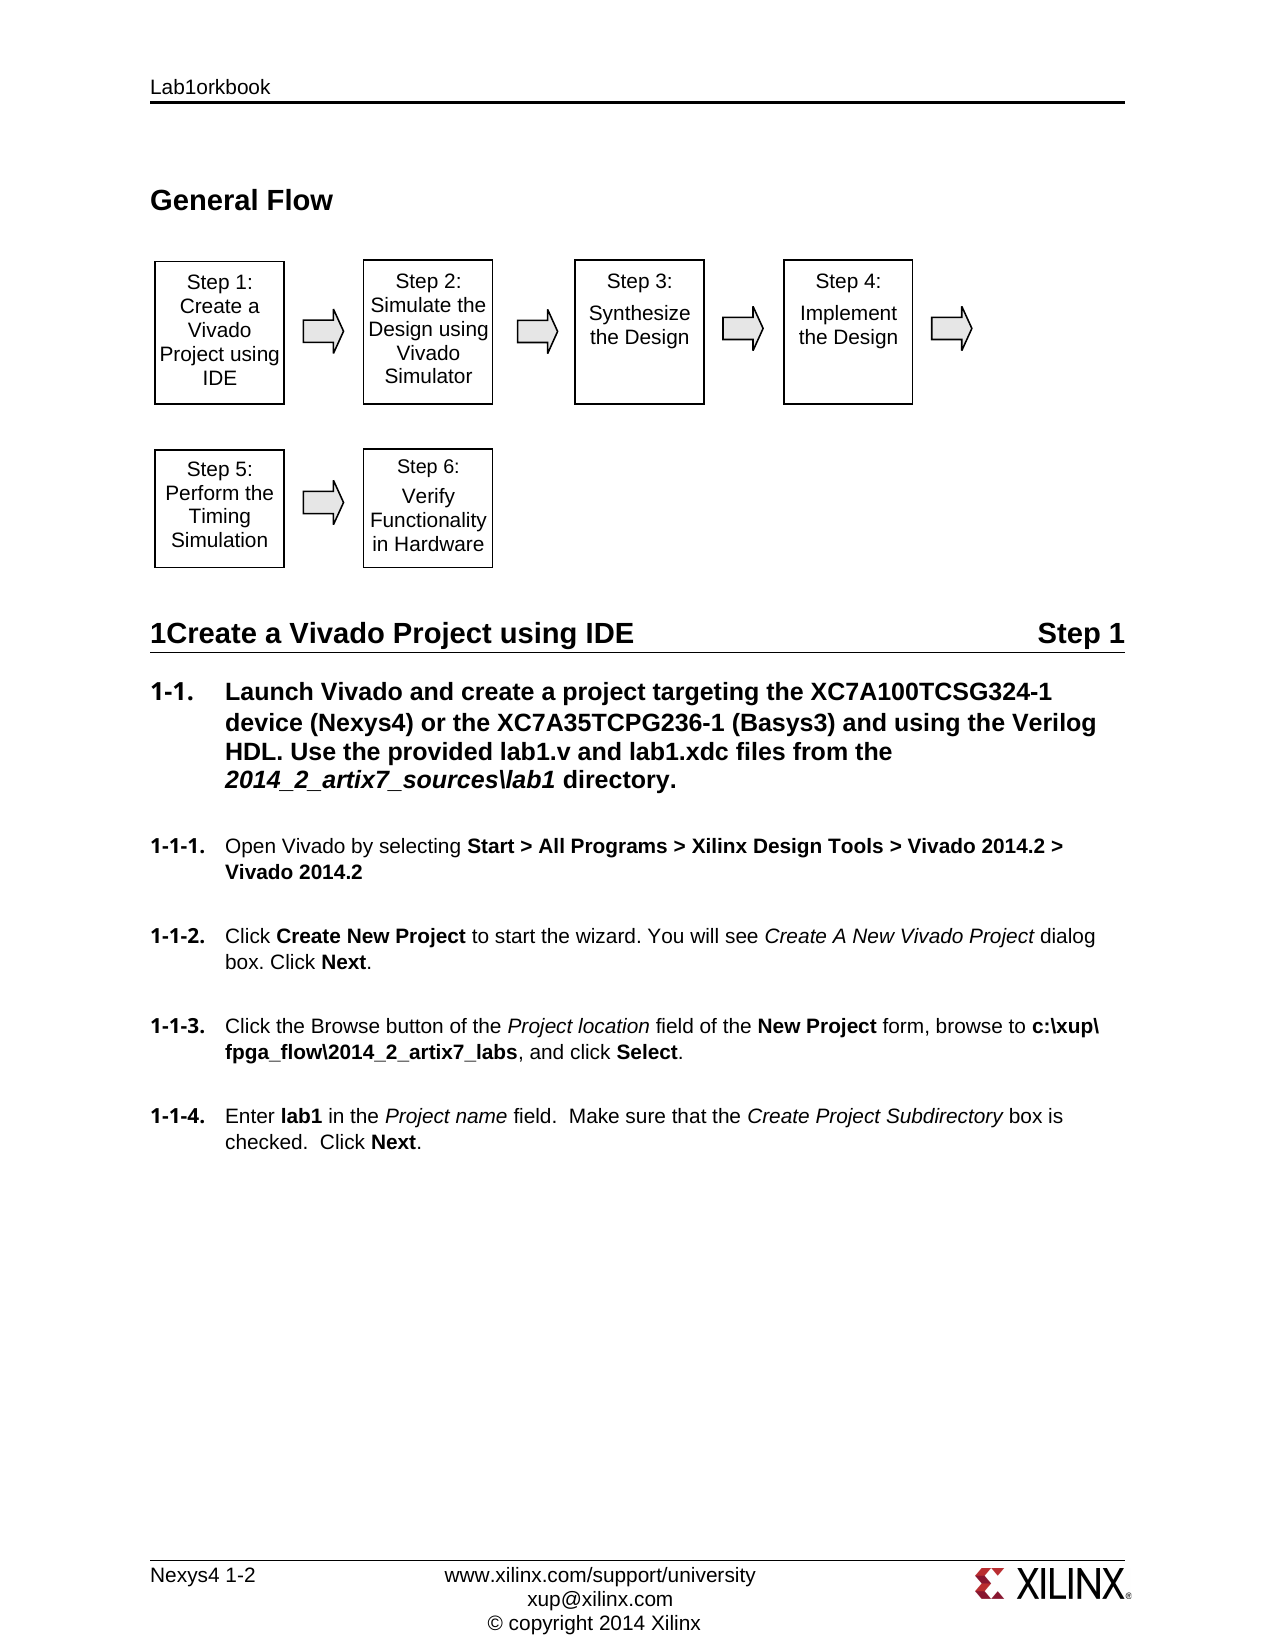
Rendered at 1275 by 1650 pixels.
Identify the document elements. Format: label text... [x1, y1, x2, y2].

picture [975, 1568, 1132, 1599]
text Click Create New Project to start the wizard. You will see Create A New Vivado Project dialog box. Click Next. [150, 921, 1125, 974]
text Click the Browse button of the Project location field of the New Project form, browse to c:\xup\fpga_flow\2014_2_artix7_labs, and click Select. [150, 1011, 1125, 1064]
subtitle Create a Vivado Project using IDE Step 1 [150, 616, 1125, 652]
text General Flow [150, 182, 1125, 216]
text Open Vivado by selecting Start > All Programs > Xilinx Design Tools > Vivado 2014.2 > Vivado 2014.2 [150, 832, 1125, 884]
text Launch Vivado and create a project targeting the XC7A100TCSG324-1 device (Nexys4) or the XC7A35TCPG236-1 (Basys3) and using the Verilog HDL. Use the provided lab1.v and lab1.xdc files from the 2014_2_artix7_sources\lab1 directory. [150, 674, 1125, 794]
text Enter lab1 in the Project name field. Make sure that the Create Project Subdirectory box is checked. Click Next. [150, 1101, 1125, 1154]
